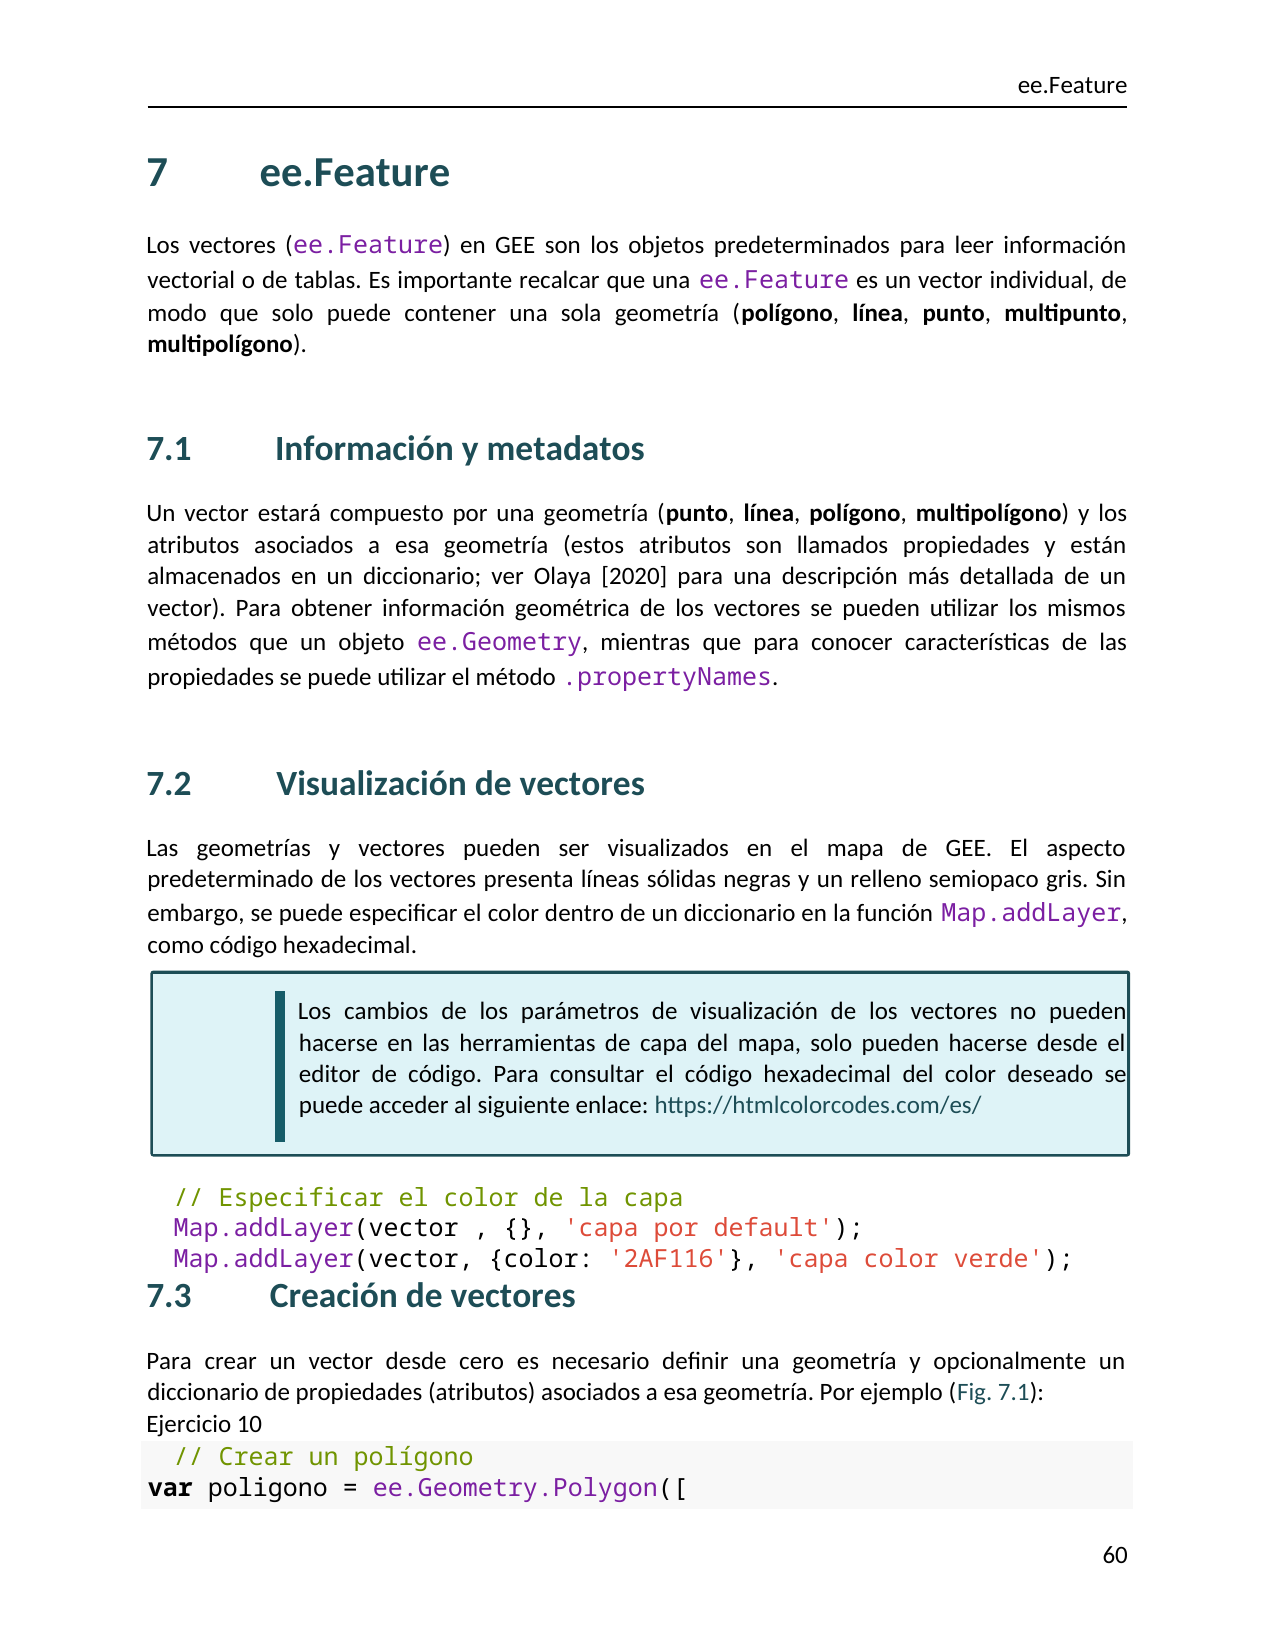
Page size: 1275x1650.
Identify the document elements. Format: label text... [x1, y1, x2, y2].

text Map.addLayer(vector, {color: '2AF116'}, 'capa color verde'); [173, 1243, 1127, 1273]
text Las geometrías y vectores pueden ser visualizados en el mapa de GEE. El aspecto predeterminado de los vectores presenta líneas sólidas negras y un relleno semiopaco gris. Sin embargo, se puede especificar el color dentro de un diccionario en la función Map.addLayer, como código hexadecimal. [146, 832, 1127, 960]
subtitle 7.1 Información y metadatos [146, 426, 1127, 469]
text Los vectores (ee.Feature) en GEE son los objetos predeterminados para leer información vectorial o de tablas. Es importante recalcar que una ee.Feature es un vector individual, de modo que solo puede contener una sola geometría (polígono, línea, punto, multipunto, multipolígono). [146, 227, 1127, 359]
subtitle 7.2 Visualización de vectores [146, 761, 1127, 804]
subtitle 7.3 Creación de vectores [146, 1273, 1127, 1317]
text Los cambios de los parámetros de visualización de los vectores no pueden hacerse en las herramientas de capa del mapa, solo pueden hacerse desde el editor de código. Para consultar el código hexadecimal del color deseado se puede acceder al siguiente enlace: https://htmlcolorcodes.com/es/ [298, 995, 1127, 1120]
text // Especificar el color de la capa [173, 1182, 1127, 1212]
text Map.addLayer(vector , {}, 'capa por default'); [173, 1212, 1127, 1243]
text Para crear un vector desde cero es necesario definir una geometría y opcionalmente un diccionario de propiedades (atributos) asociados a esa geometría. Por ejemplo (Fig. 7.1): [146, 1345, 1127, 1407]
text Un vector estará compuesto por una geometría (punto, línea, polígono, multipolígono) y los atributos asociados a esa geometría (estos atributos son llamados propiedades y están almacenados en un diccionario; ver Olaya [2020] para una descripción más detallada de un vector). Para obtener información geométrica de los vectores se pueden utilizar los mismos métodos que un objeto ee.Geometry, mientras que para conocer características de las propiedades se puede utilizar el método .propertyNames. [146, 498, 1127, 692]
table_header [141, 1441, 1133, 1509]
subtitle 7 ee.Feature [146, 144, 1127, 197]
text Ejercicio 10 [146, 1408, 1127, 1439]
